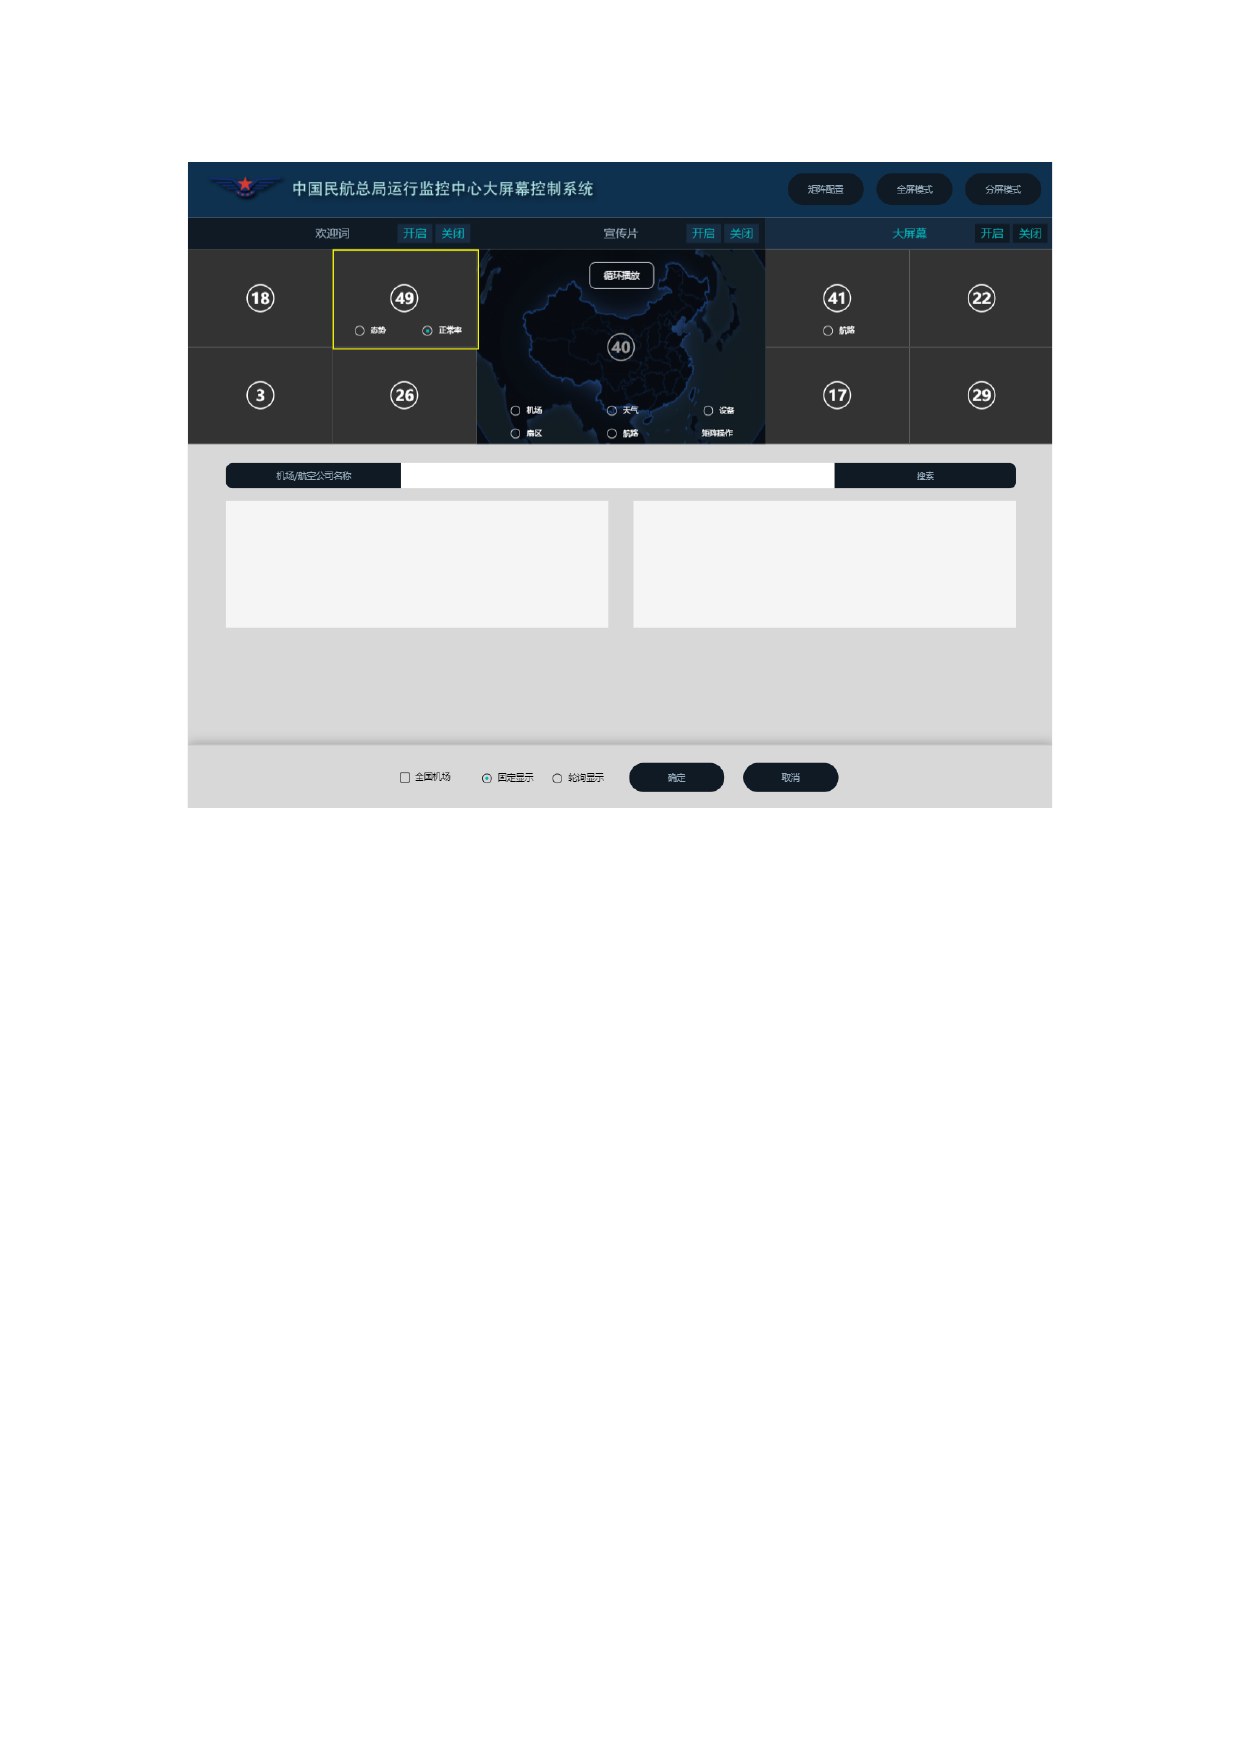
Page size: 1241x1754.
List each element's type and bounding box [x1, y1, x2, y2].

picture [187, 162, 1053, 808]
